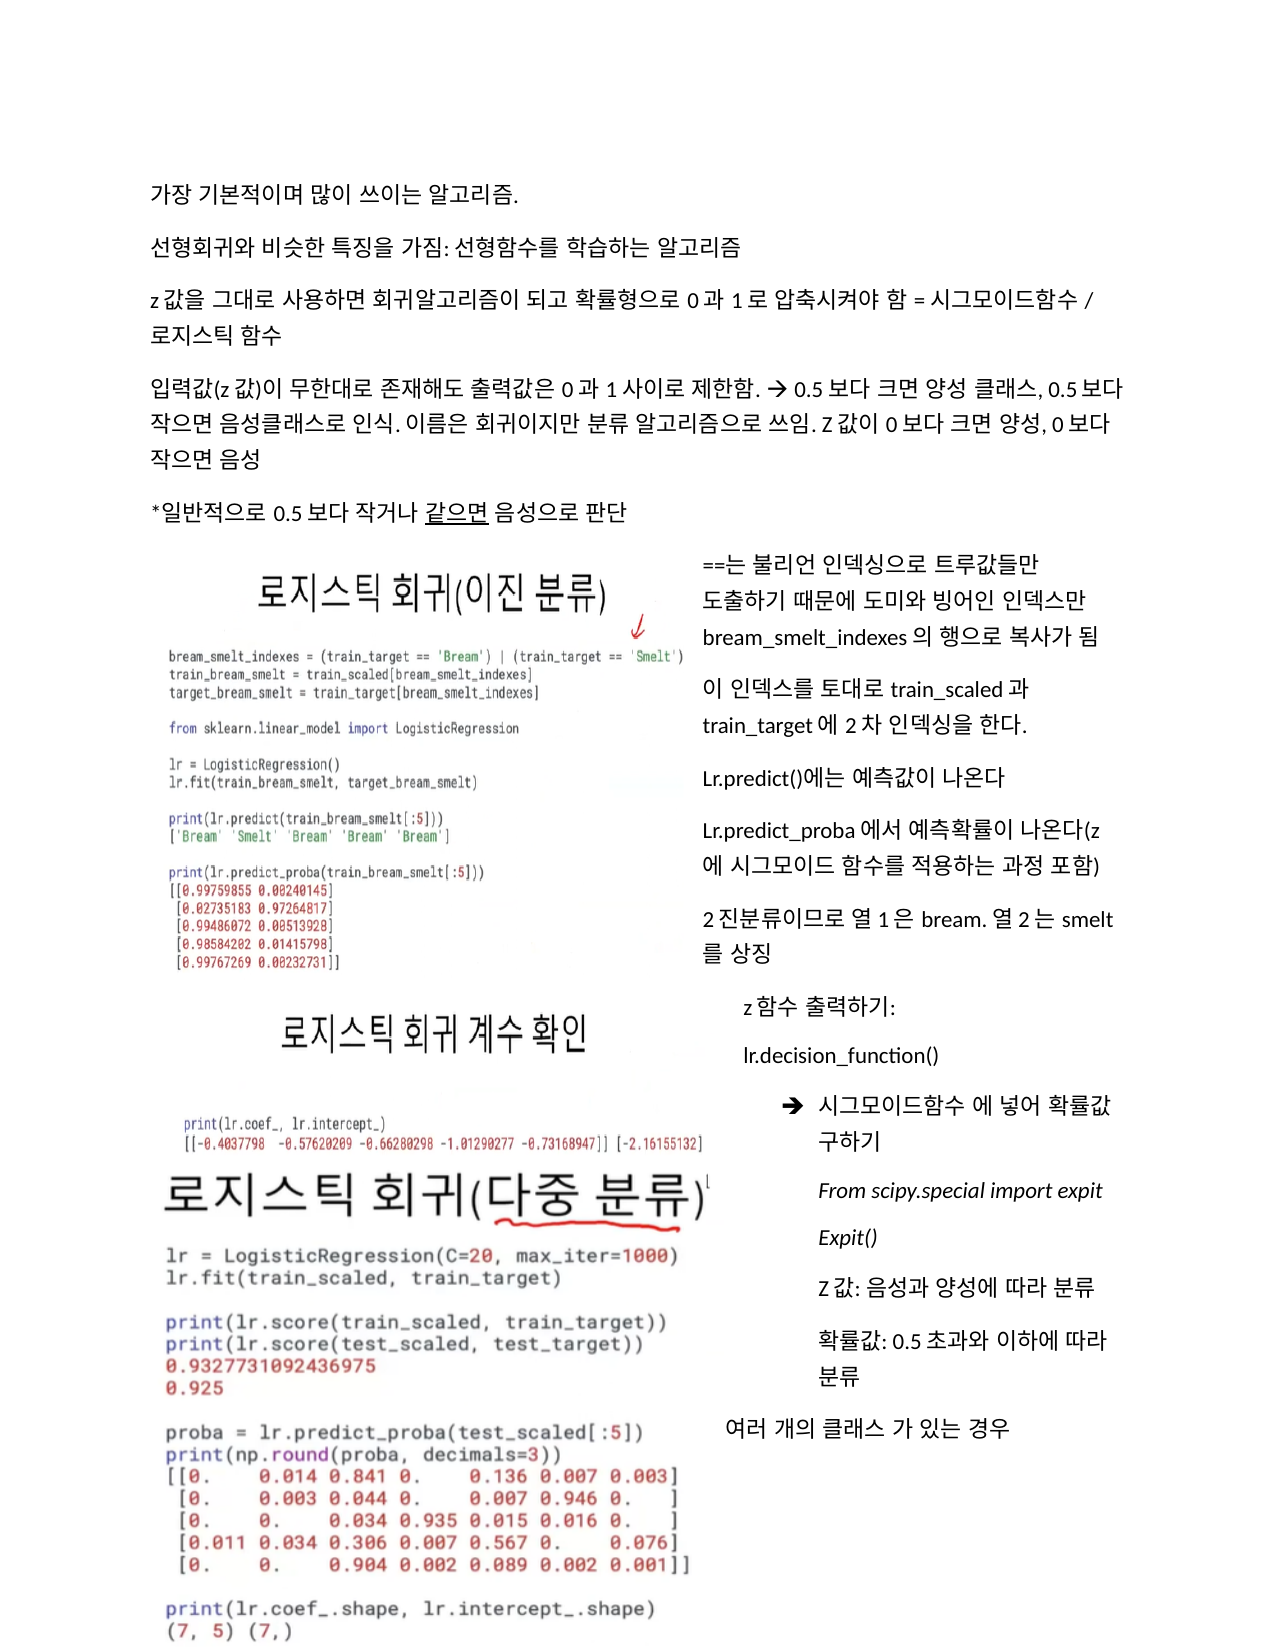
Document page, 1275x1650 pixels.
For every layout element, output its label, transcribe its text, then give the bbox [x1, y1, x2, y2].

picture [150, 553, 684, 980]
list Expit() [725, 1223, 1125, 1251]
list 시그모이드함수 에 넣어 확률값 구하기 [725, 1088, 1125, 1157]
text 가장 기본적이며 많이 쓰이는 알고리즘. [150, 177, 1125, 210]
text Lr.predict()에는 예측값이 나온다 [684, 760, 1125, 793]
text 여러 개의 클래스 가 있는 경우 [707, 1411, 1125, 1444]
text *일반적으로 0.5보다 작거나 같으면 음성으로 판단 [150, 495, 1125, 528]
list Z값: 음성과 양성에 따라 분류 [725, 1270, 1125, 1303]
text 입력값(z값)이 무한대로 존재해도 출력값은 0과 1 사이로 제한함. 0.5 보다 크면 양성 클래스, 0.5보다 작으면 음성클래스로 인식. 이름은 회귀이지만 분류 알고리즘으로 쓰임. Z값이 0보다 크면 양성, 0보다 작으면 음성 [150, 371, 1125, 475]
text Lr.predict_proba에서 예측확률이 나온다(z에 시그모이드 함수를 적용하는 과정 포함) [684, 812, 1125, 881]
text z값을 그대로 사용하면 회귀알고리즘이 되고 확률형으로 0과 1로 압축시켜야 함 = 시그모이드함수 / 로지스틱 함수 [150, 282, 1125, 351]
text z함수 출력하기: [725, 989, 1125, 1022]
list From scipy.special import expit [725, 1177, 1125, 1204]
text 2진분류이므로 열1은 bream. 열2는 smelt를 상징 [684, 901, 1125, 969]
list 확률값: 0.5초과와 이하에 따라 분류 [707, 1323, 1125, 1392]
text 이 인덱스를 토대로 train_scaled과 train_target에 2차 인덱싱을 한다. [684, 671, 1125, 740]
picture [150, 989, 725, 1650]
text lr.decision_function() [725, 1041, 1125, 1069]
text ==는 불리언 인덱싱으로 트루값들만 도출하기 때문에 도미와 빙어인 인덱스만 bream_smelt_indexes의 행으로 복사가 됨 [150, 547, 1125, 652]
text 선형회귀와 비슷한 특징을 가짐: 선형함수를 학습하는 알고리즘 [150, 230, 1125, 263]
